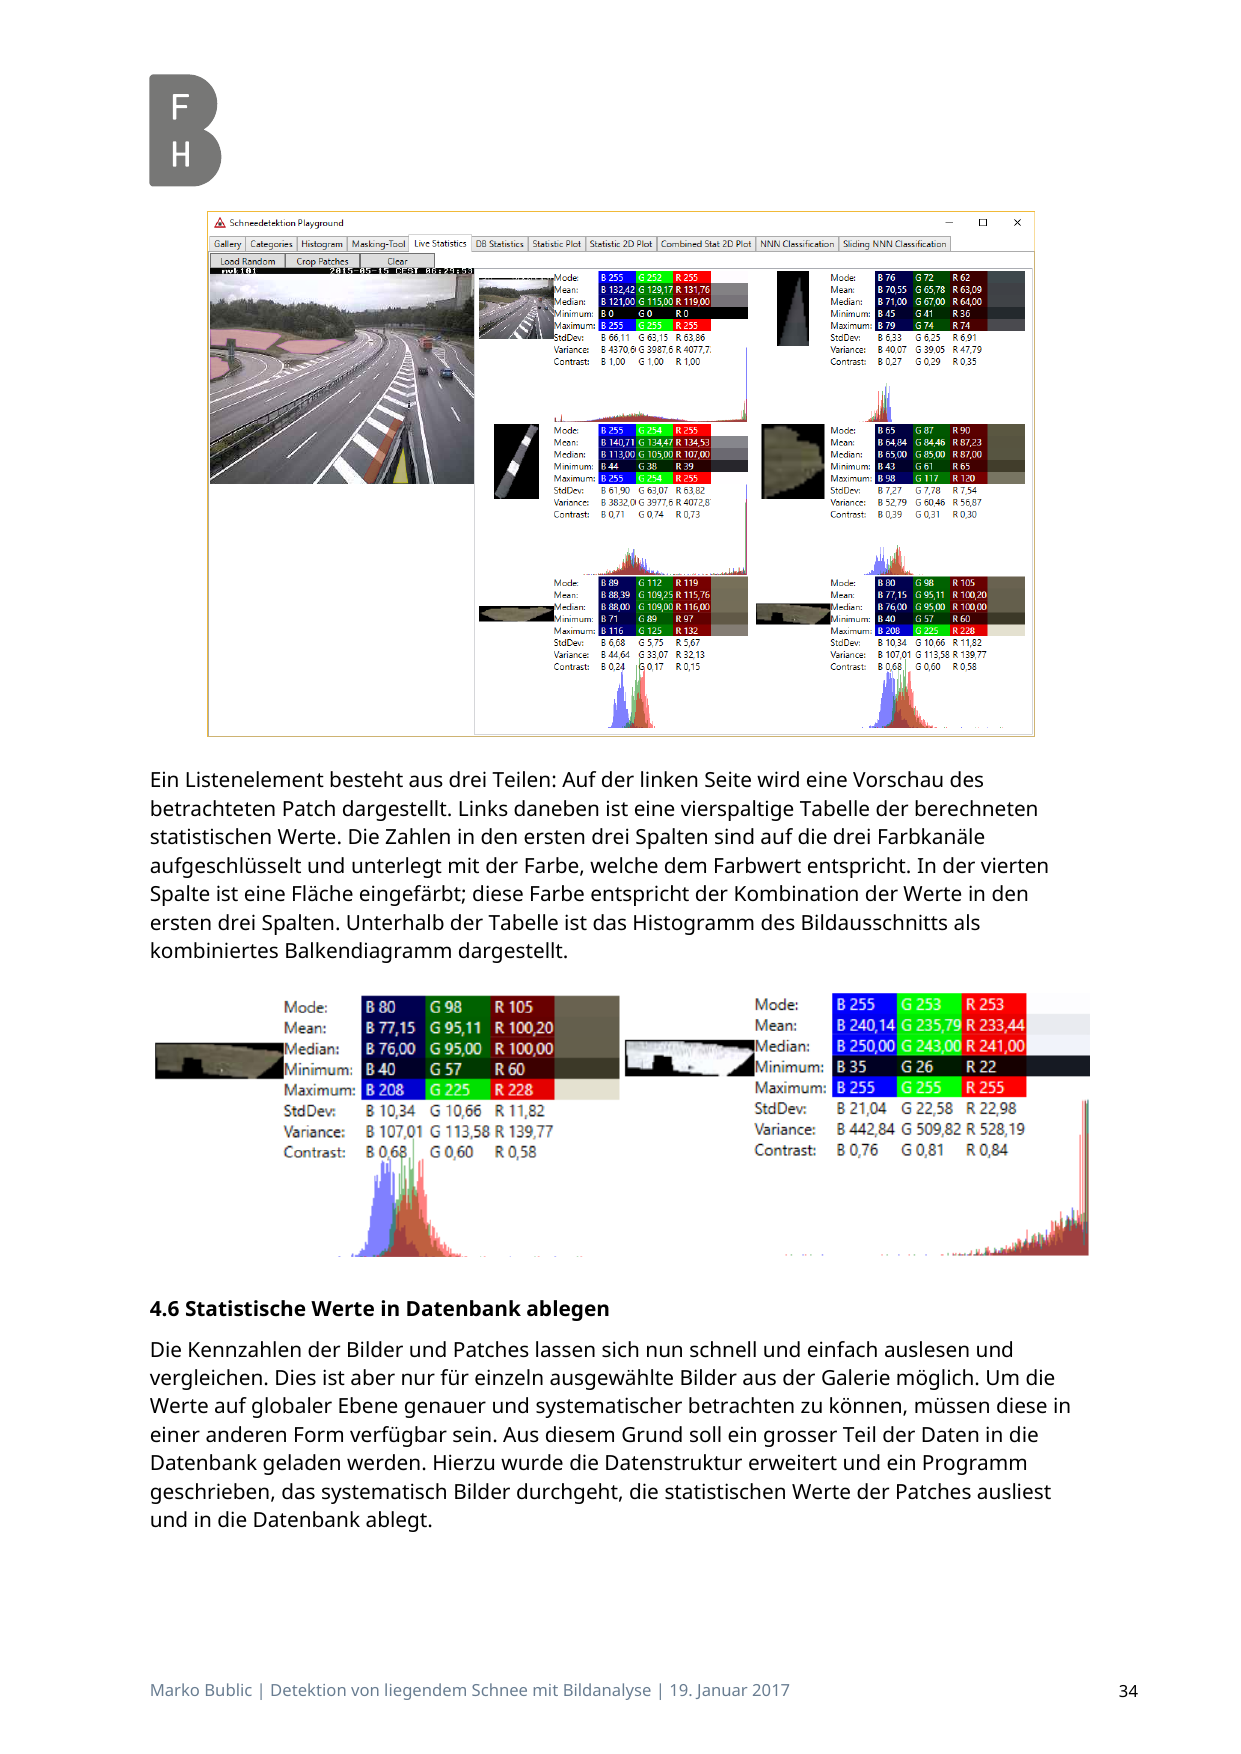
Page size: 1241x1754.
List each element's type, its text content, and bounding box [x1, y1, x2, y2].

text Ein Listenelement besteht aus drei Teilen: Auf der linken Seite wird eine Vorschau des betrachteten Patch dargestellt. Links daneben ist eine vierspaltige Tabelle der berechneten statistischen Werte. Die Zahlen in den ersten drei Spalten sind auf die drei Farbkanäle aufgeschlüsselt und unterlegt mit der Farbe, welche dem Farbwert entspricht. In der vierten Spalte ist eine Fläche eingefärbt; diese Farbe entspricht der Kombination der Werte in den ersten drei Spalten. Unterhalb der Tabelle ist das Histogramm des Bildausschnitts als kombiniertes Balkendiagramm dargestellt. [149, 766, 1093, 964]
picture [149, 992, 1090, 1257]
subtitle Statistische Werte in Datenbank ablegen [149, 1294, 1093, 1322]
picture [207, 211, 1035, 737]
text Die Kennzahlen der Bilder und Patches lassen sich nun schnell und einfach auslesen und vergleichen. Dies ist aber nur für einzeln ausgewählte Bilder aus der Galerie möglich. Um die Werte auf globaler Ebene genauer und systematischer betrachten zu können, müssen diese in einer anderen Form verfügbar sein. Aus diesem Grund soll ein grosser Teil der Daten in die Datenbank geladen werden. Hierzu wurde die Datenstruktur erweitert und ein Programm geschrieben, das systematisch Bilder durchgeht, die statistischen Werte der Patches ausliest und in die Datenbank ablegt. [149, 1335, 1093, 1534]
